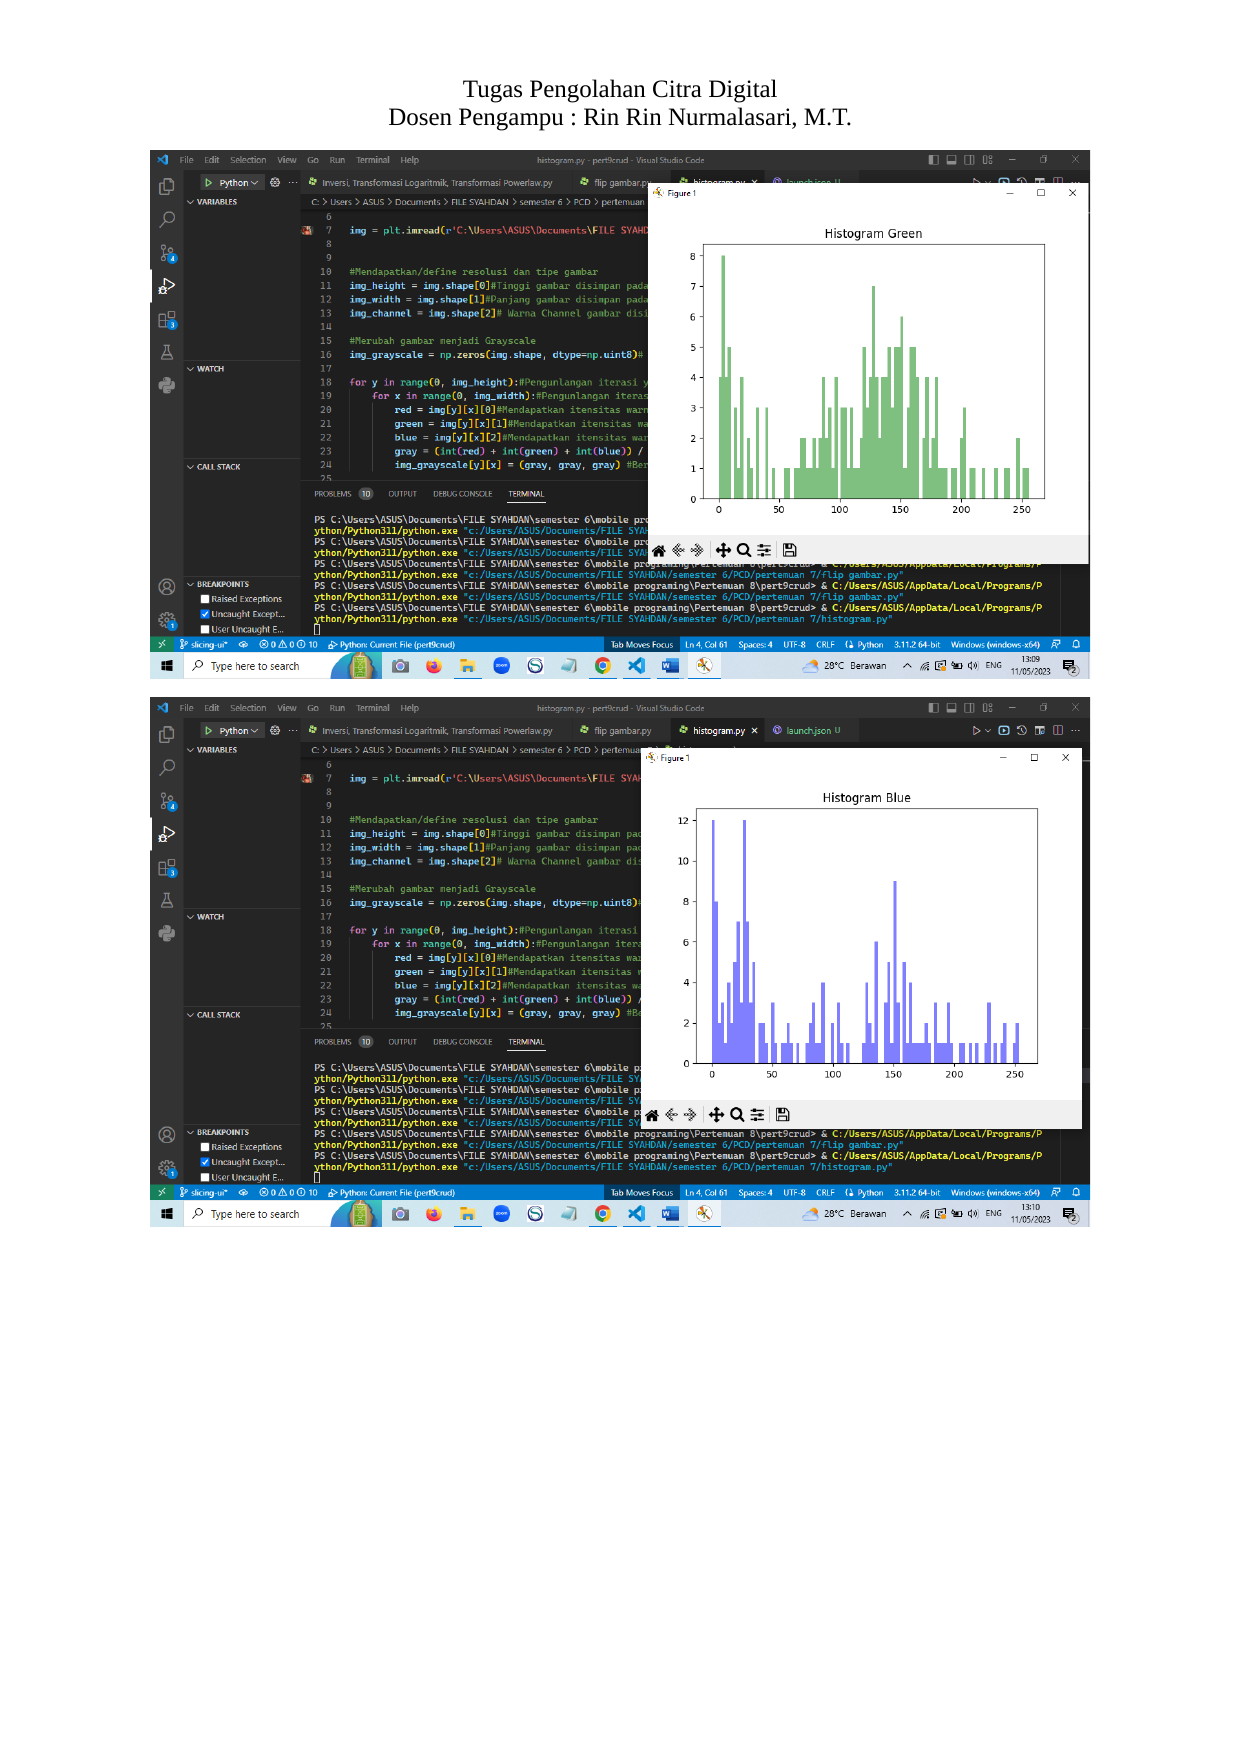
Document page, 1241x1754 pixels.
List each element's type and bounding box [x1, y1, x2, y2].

picture [150, 697, 1091, 1227]
picture [150, 150, 1091, 679]
